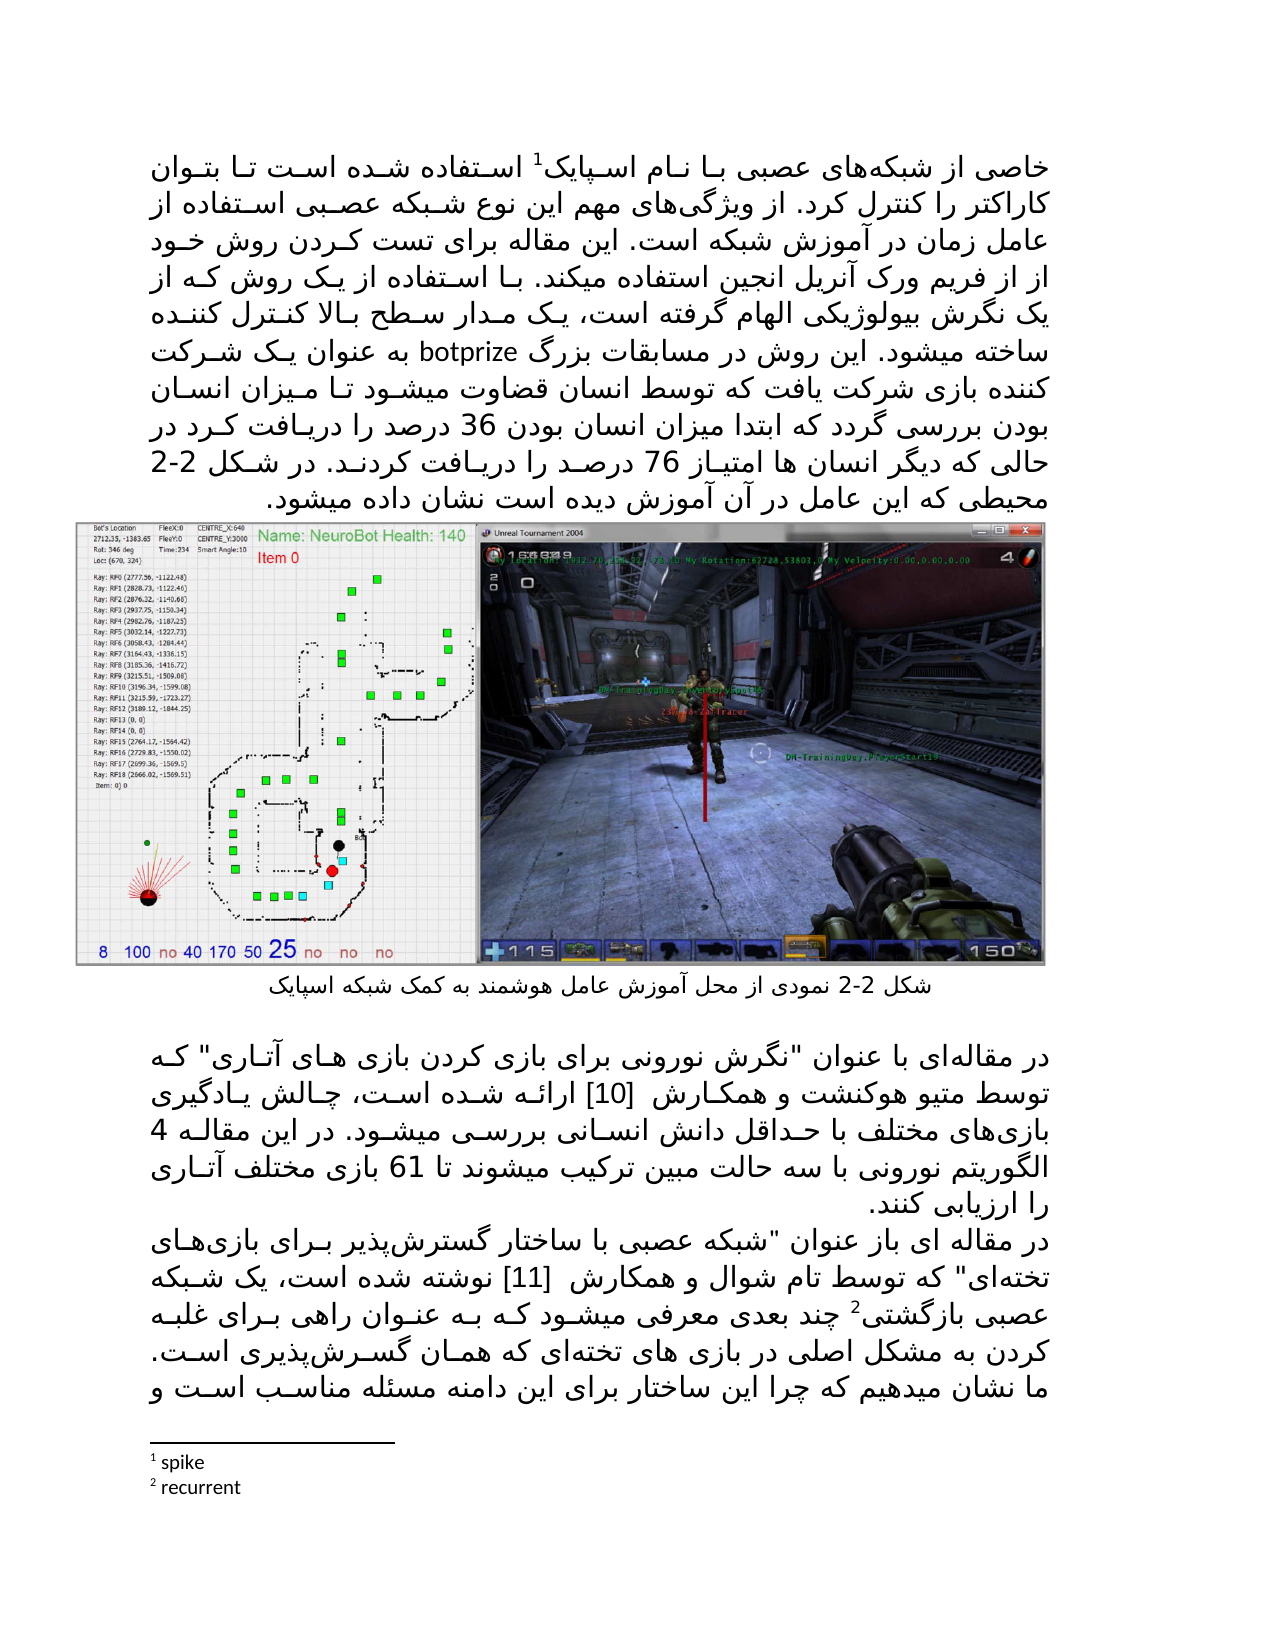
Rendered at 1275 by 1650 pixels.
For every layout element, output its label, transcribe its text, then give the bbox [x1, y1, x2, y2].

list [150, 150, 1050, 516]
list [150, 1223, 1050, 1405]
picture [75, 518, 1050, 971]
list شکل 2-2 نمودی از محل آموزش عامل هوشمند به کمک شبکه اسپایک [150, 973, 1050, 999]
list در مقاله‌ای با عنوان "نگرش نورونی برای بازی کردن بازی های آتاری" که توسط متیو هوکنشت و همکارش ارائه شده است، چالش یادگیری بازی‌های مختلف با حداقل دانش انسانی بررسی میشود. در این مقاله 4 الگوریتم نورونی با سه حالت مبین ترکیب میشوند تا 61 بازی مختلف آتاری را ارزیابی کنند. [150, 1040, 1050, 1221]
